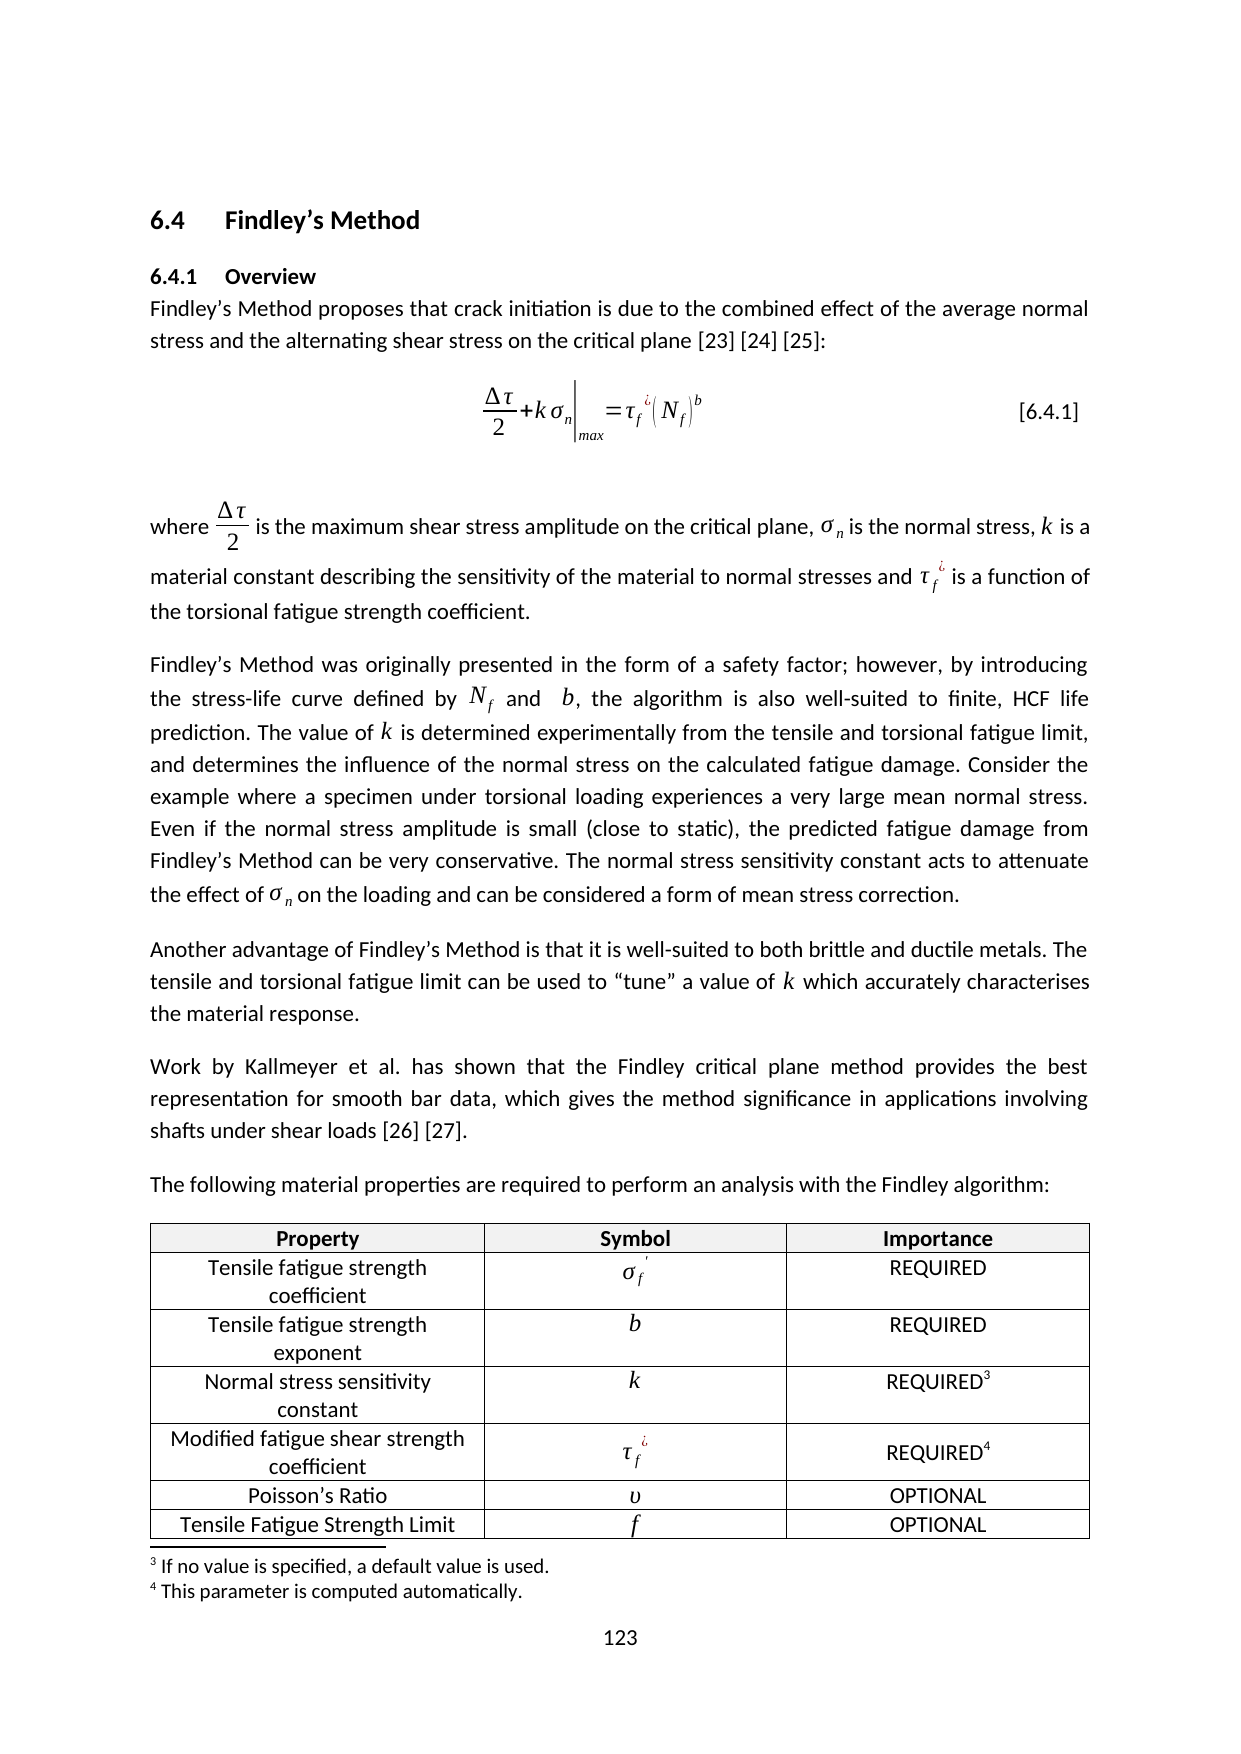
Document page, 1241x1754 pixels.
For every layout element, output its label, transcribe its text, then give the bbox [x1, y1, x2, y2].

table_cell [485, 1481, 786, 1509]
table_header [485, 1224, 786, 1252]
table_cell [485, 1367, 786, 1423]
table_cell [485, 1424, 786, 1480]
text The following material properties are required to perform an analysis with the Findley algorithm: [150, 1170, 1090, 1198]
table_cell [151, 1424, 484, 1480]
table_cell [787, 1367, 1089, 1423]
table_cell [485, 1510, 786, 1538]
text Another advantage of Findley’s Method is that it is well-suited to both brittle and ductile metals. The tensile and torsional fatigue limit can be used to “tune” a value of which accurately characterises the material response. [150, 935, 1090, 1027]
subtitle 6.4.1 Overview [150, 262, 1090, 290]
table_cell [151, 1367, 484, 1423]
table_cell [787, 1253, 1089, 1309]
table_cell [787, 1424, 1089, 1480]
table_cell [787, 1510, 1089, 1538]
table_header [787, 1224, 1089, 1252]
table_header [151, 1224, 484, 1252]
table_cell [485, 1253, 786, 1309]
subtitle 6.4 Findley’s Method [150, 203, 1090, 236]
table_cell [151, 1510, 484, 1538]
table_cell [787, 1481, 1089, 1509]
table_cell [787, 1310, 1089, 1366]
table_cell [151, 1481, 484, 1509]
text Findley’s Method proposes that crack initiation is due to the combined effect of the average normal stress and the alternating shear stress on the critical plane: [150, 294, 1090, 354]
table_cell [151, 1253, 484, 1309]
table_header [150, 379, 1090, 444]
text where is the maximum shear stress amplitude on the critical plane, is the normal stress, is a material constant describing the sensitivity of the material to normal stresses and is a function of the torsional fatigue strength coefficient. [150, 497, 1090, 625]
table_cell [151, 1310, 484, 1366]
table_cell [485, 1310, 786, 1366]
text Findley’s Method was originally presented in the form of a safety factor; however, by introducing the stress-life curve defined by and , the algorithm is also well-suited to finite, HCF life prediction. The value of is determined experimentally from the tensile and torsional fatigue limit, and determines the influence of the normal stress on the calculated fatigue damage. Consider the example where a specimen under torsional loading experiences a very large mean normal stress. Even if the normal stress amplitude is small (close to static), the predicted fatigue damage from Findley’s Method can be very conservative. The normal stress sensitivity constant acts to attenuate the effect of on the loading and can be considered a form of mean stress correction. [150, 650, 1090, 910]
text Work by Kallmeyer et al. has shown that the Findley critical plane method provides the best representation for smooth bar data, which gives the method significance in applications involving shafts under shear loads. [150, 1052, 1090, 1145]
